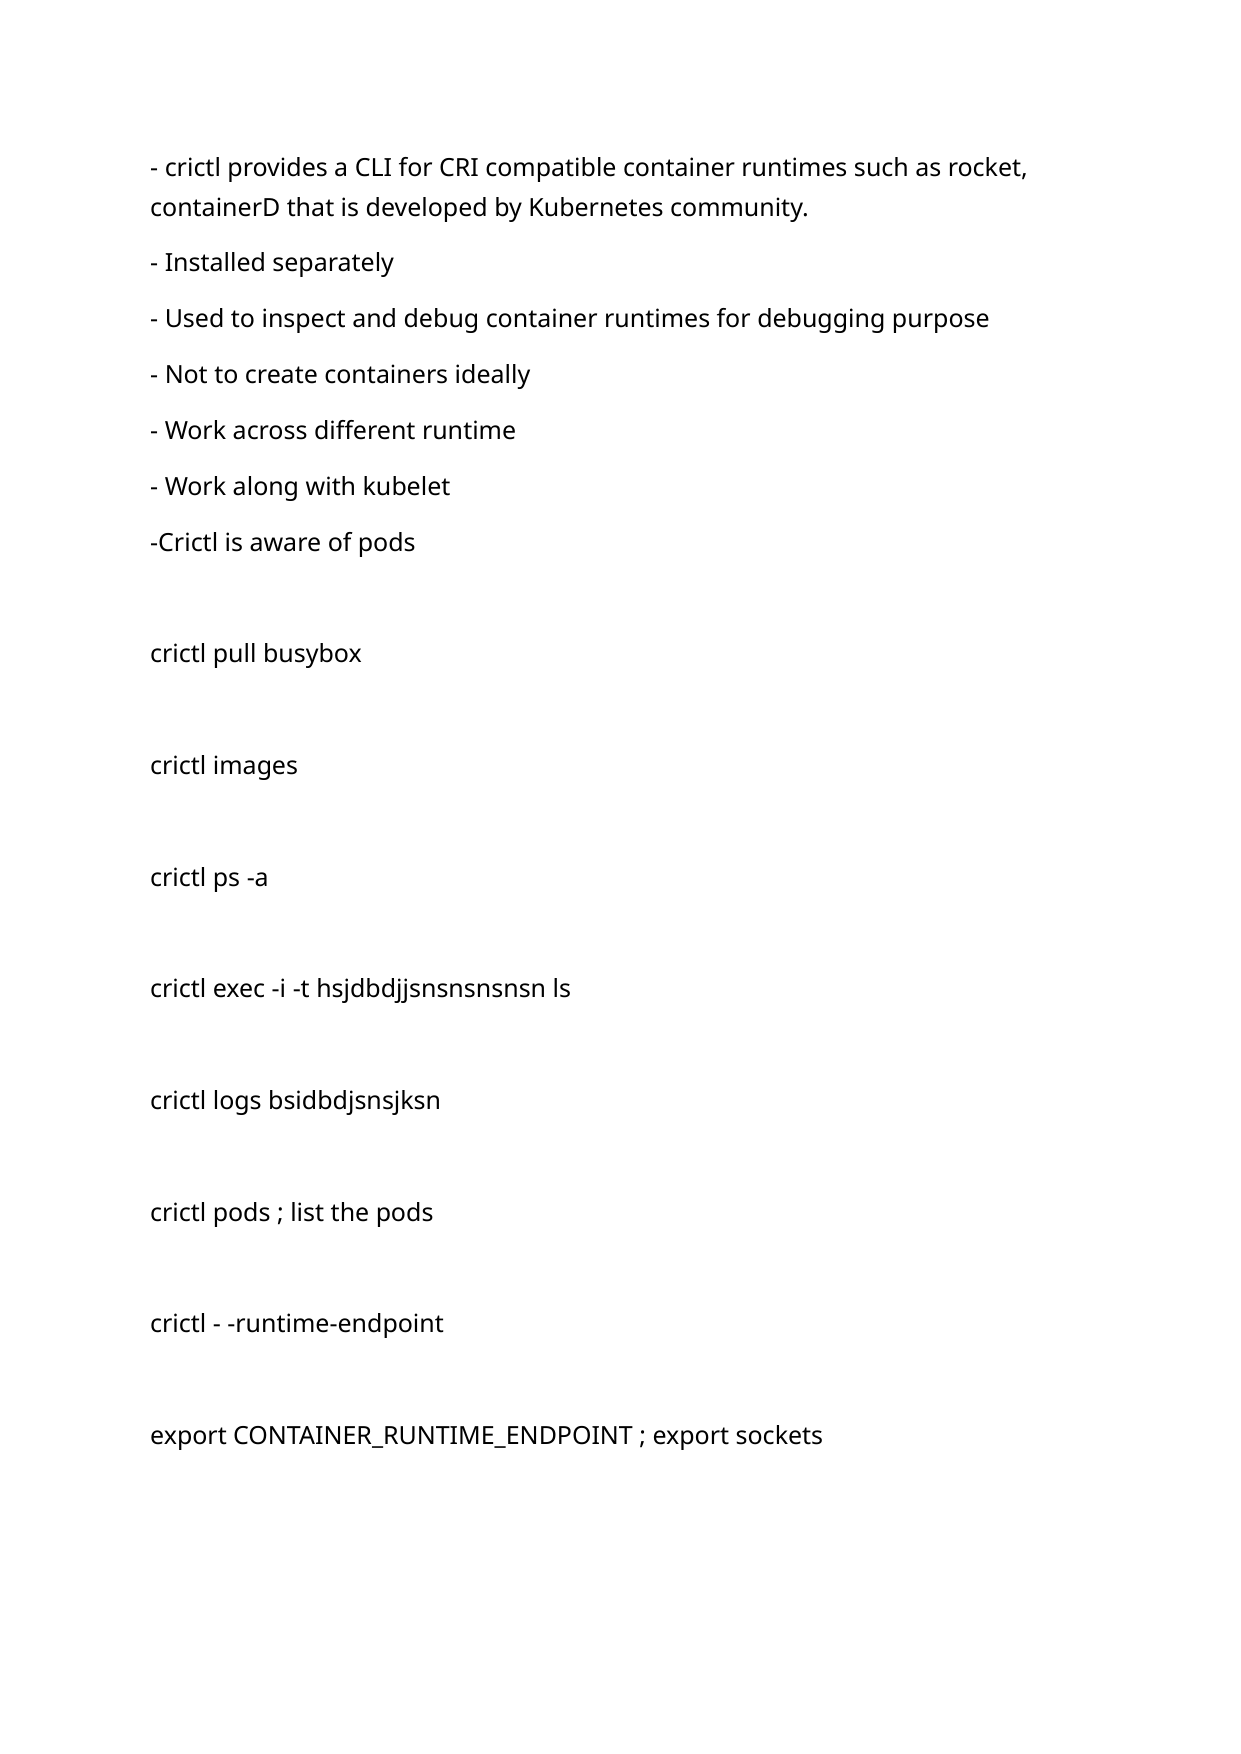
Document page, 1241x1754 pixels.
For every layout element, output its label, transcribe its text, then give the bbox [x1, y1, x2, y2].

text crictl exec -i -t hsjdbdjjsnsnsnsnsn ls [150, 971, 1090, 1005]
text - Work across different runtime [150, 412, 1090, 447]
text crictl - -runtime-endpoint [150, 1306, 1090, 1340]
text export CONTAINER_RUNTIME_ENDPOINT ; export sockets [150, 1417, 1090, 1452]
text crictl images [150, 747, 1090, 782]
text -Crictl is aware of pods [150, 524, 1090, 558]
text - Installed separately [150, 245, 1090, 279]
text - Work along with kubelet [150, 468, 1090, 502]
text - Used to inspect and debug container runtimes for debugging purpose [150, 301, 1090, 335]
text - crictl provides a CLI for CRI compatible container runtimes such as rocket, containerD that is developed by Kubernetes community. [150, 150, 1090, 223]
text crictl logs bsidbdjsnsjksn [150, 1082, 1090, 1117]
text crictl pods ; list the pods [150, 1194, 1090, 1228]
text crictl ps -a [150, 859, 1090, 893]
text crictl pull busybox [150, 636, 1090, 670]
text - Not to create containers ideally [150, 357, 1090, 391]
